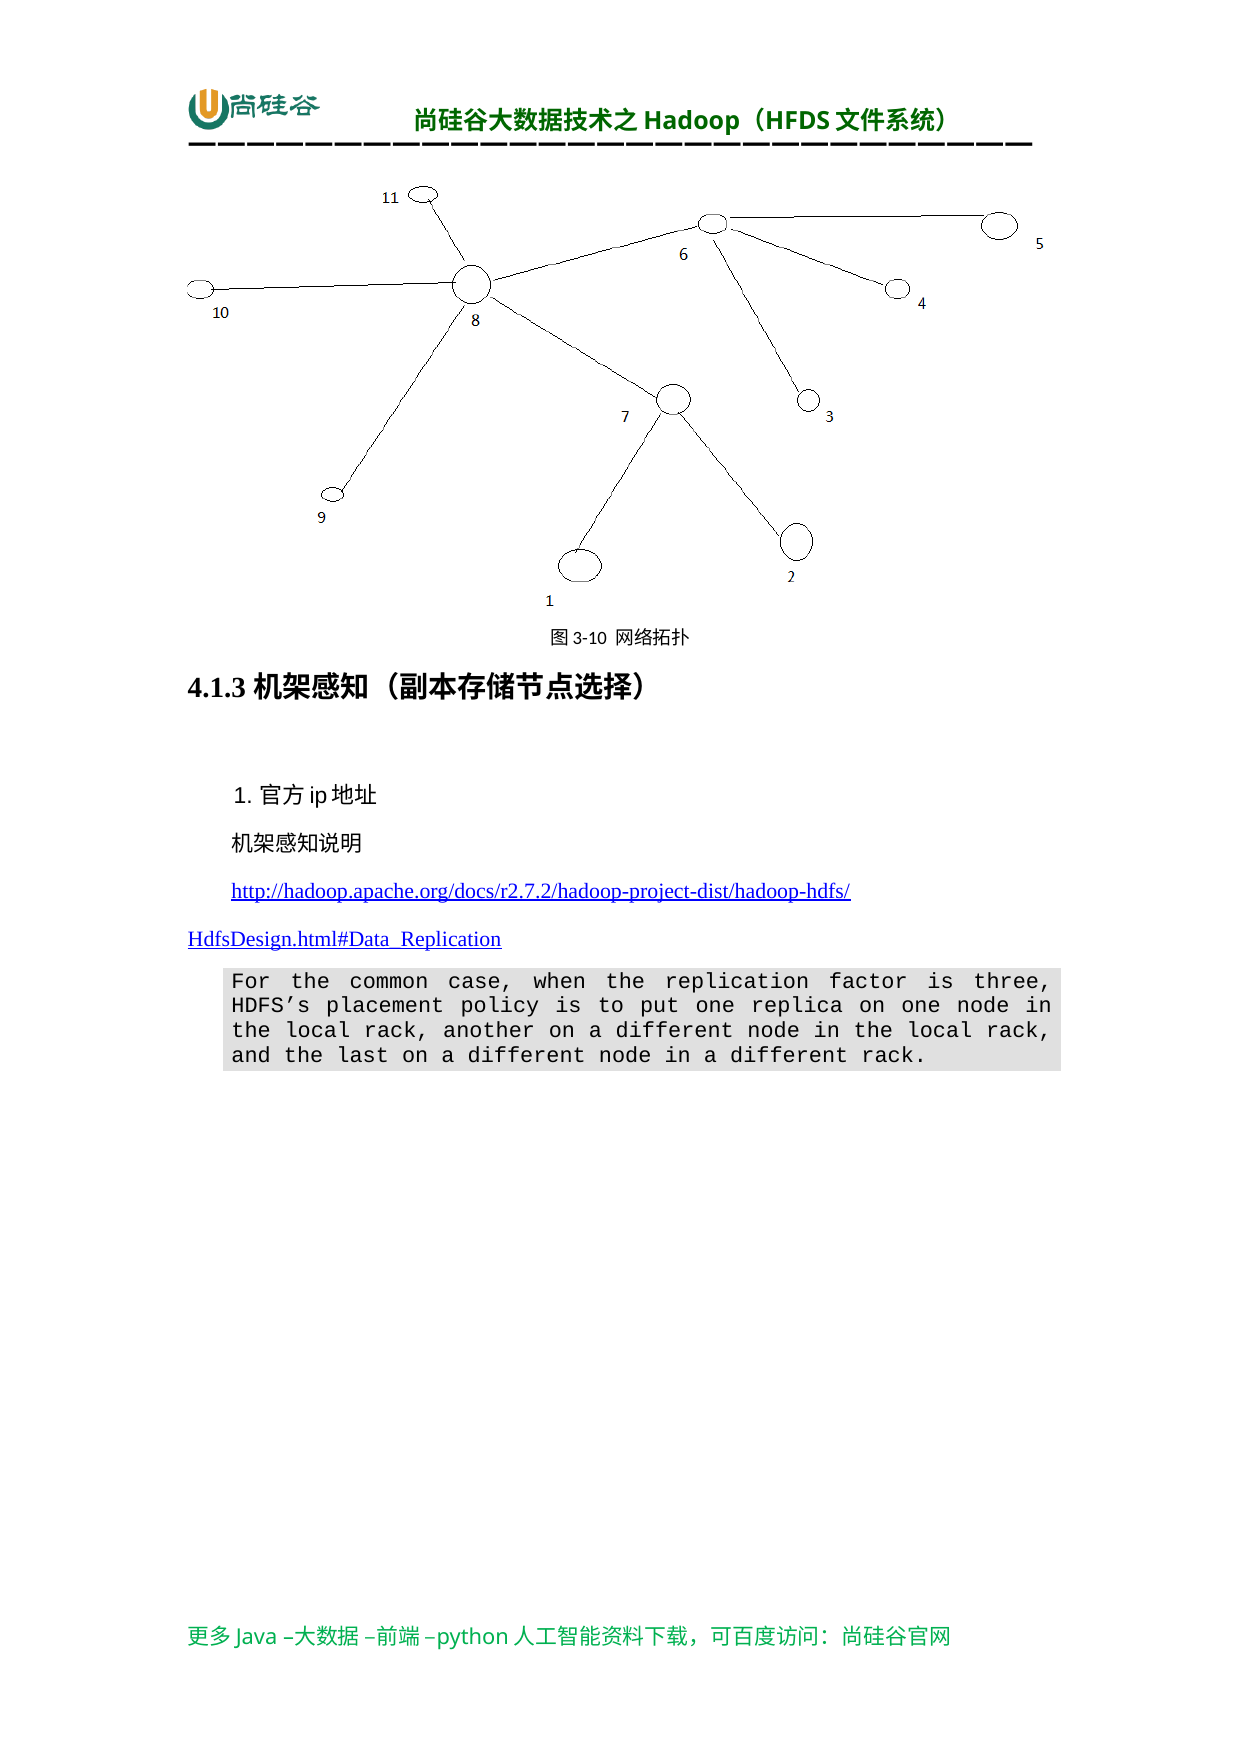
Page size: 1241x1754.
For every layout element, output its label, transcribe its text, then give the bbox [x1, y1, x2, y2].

text http://hadoop.apache.org/docs/r2.7.2/hadoop-project-dist/hadoop-hdfs/HdfsDesign.html#Data_Replication [187, 874, 1053, 955]
subtitle 4.1.3 机架感知（副本存储节点选择） [187, 652, 1053, 717]
picture [187, 88, 320, 130]
text For the common case, when the replication factor is three, HDFS’s placement policy is to put one replica on one node in the local rack, another on a different node in the local rack, and the last on a different node in a different rack. [223, 968, 1061, 1071]
picture [187, 164, 1053, 615]
text 机架感知说明 [187, 826, 1053, 858]
text 图3-10 网络拓扑 [187, 620, 1053, 652]
text 1. 官方ip地址 [187, 761, 1053, 826]
